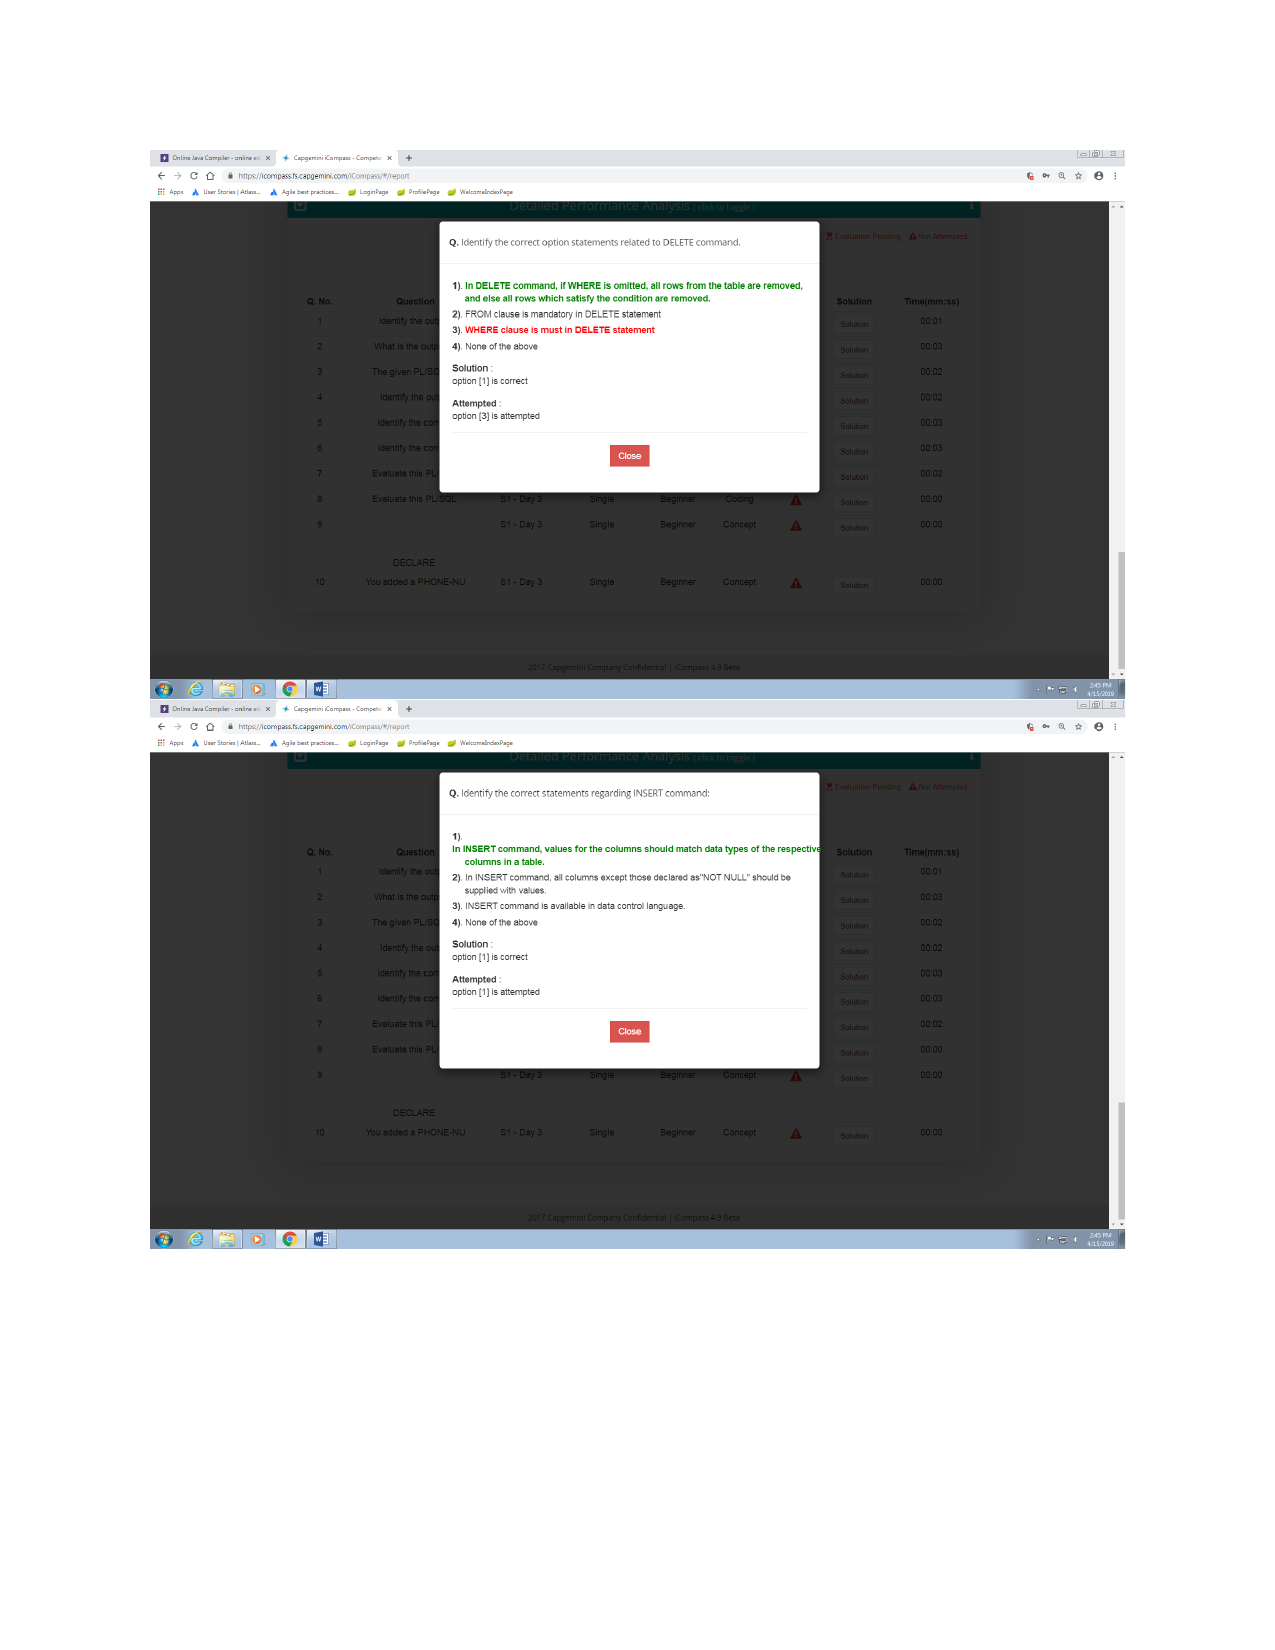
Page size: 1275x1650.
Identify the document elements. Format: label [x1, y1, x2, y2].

picture [150, 700, 1125, 1249]
picture [150, 150, 1125, 699]
